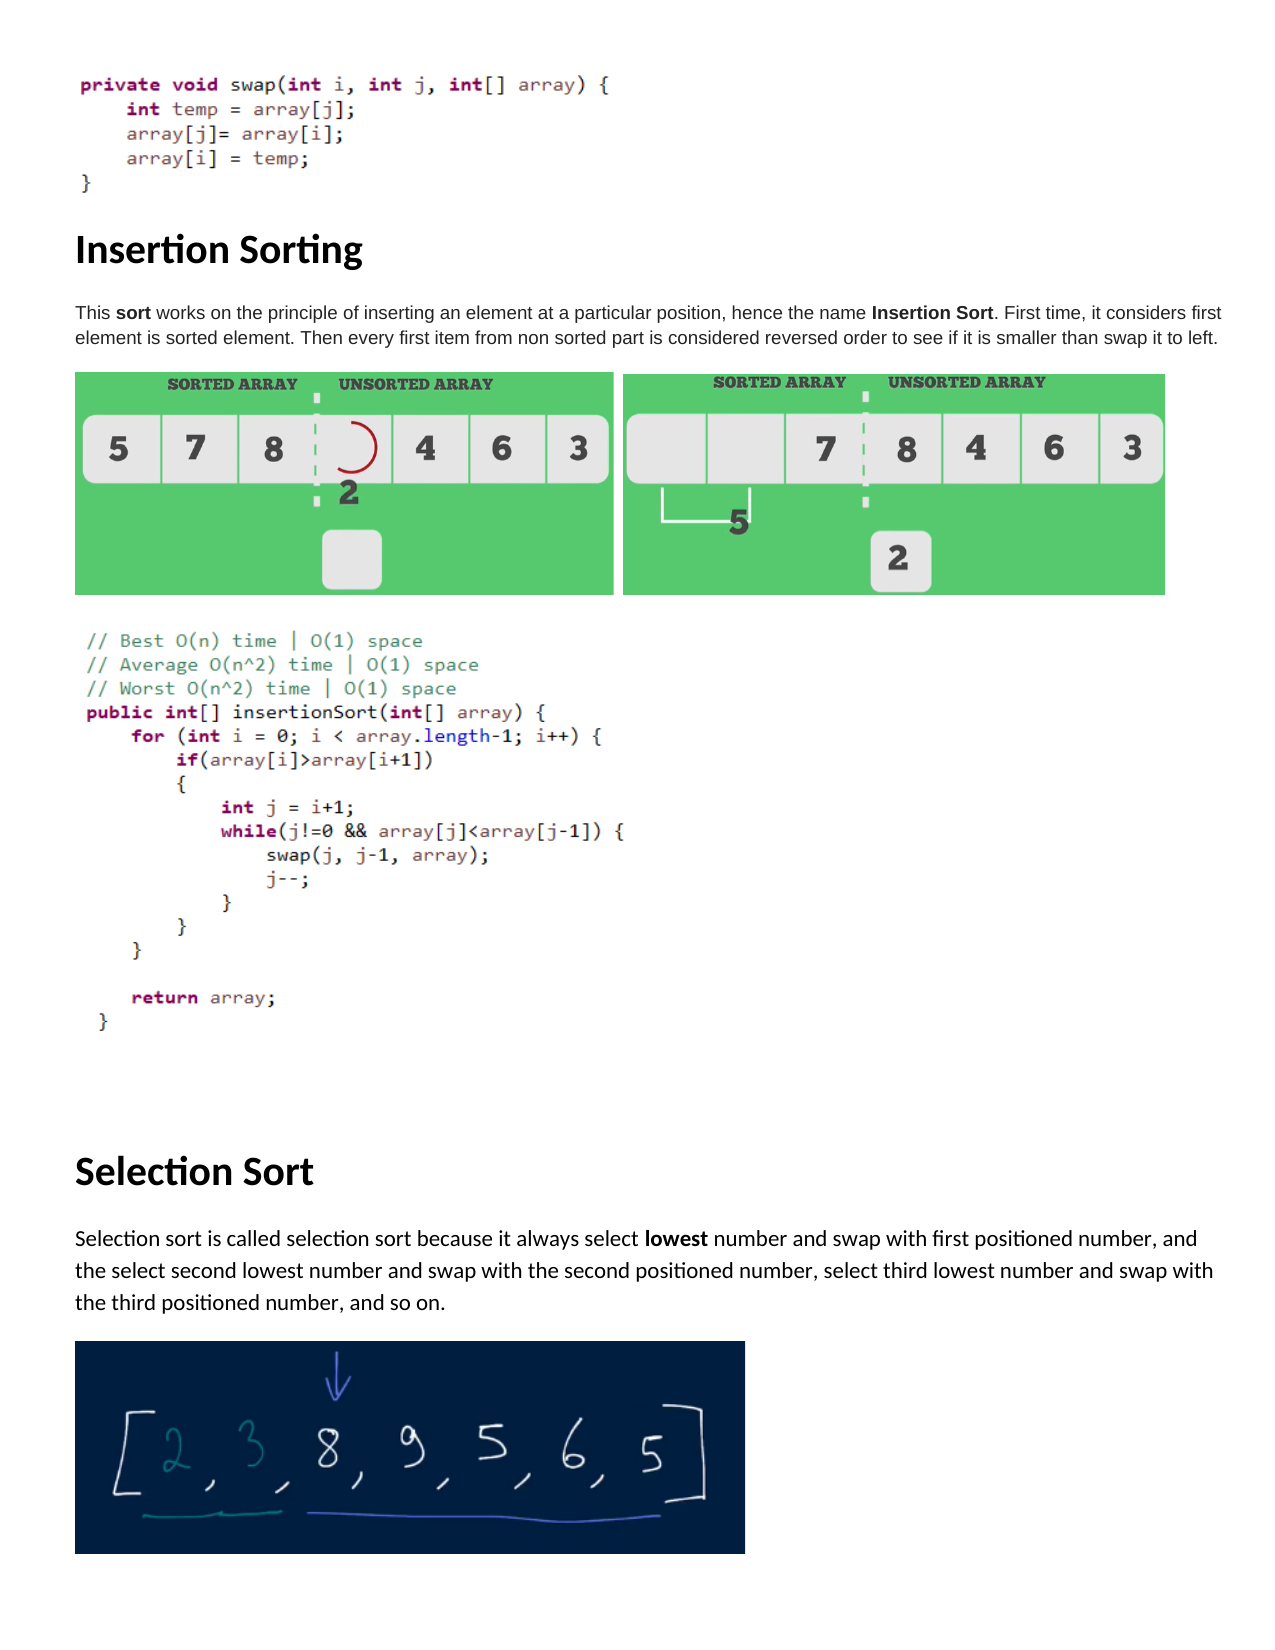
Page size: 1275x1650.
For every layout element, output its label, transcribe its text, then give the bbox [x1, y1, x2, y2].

text Insertion Sorting [75, 223, 1230, 273]
text Selection Sort [75, 1145, 1230, 1196]
picture [75, 75, 613, 198]
text Selection sort is called selection sort because it always select lowest number and swap with first positioned number, and the select second lowest number and swap with the second positioned number, select third lowest number and swap with the third positioned number, and so on. [75, 1224, 1230, 1316]
picture [623, 374, 1166, 595]
picture [75, 1341, 746, 1554]
picture [75, 622, 634, 1041]
text This sort works on the principle of inserting an element at a particular position, hence the name Insertion Sort. First time, it considers first element is sorted element. Then every first item from non sorted part is considered reversed order to see if it is smaller than swap it to left. [75, 302, 1230, 348]
picture [75, 372, 614, 595]
